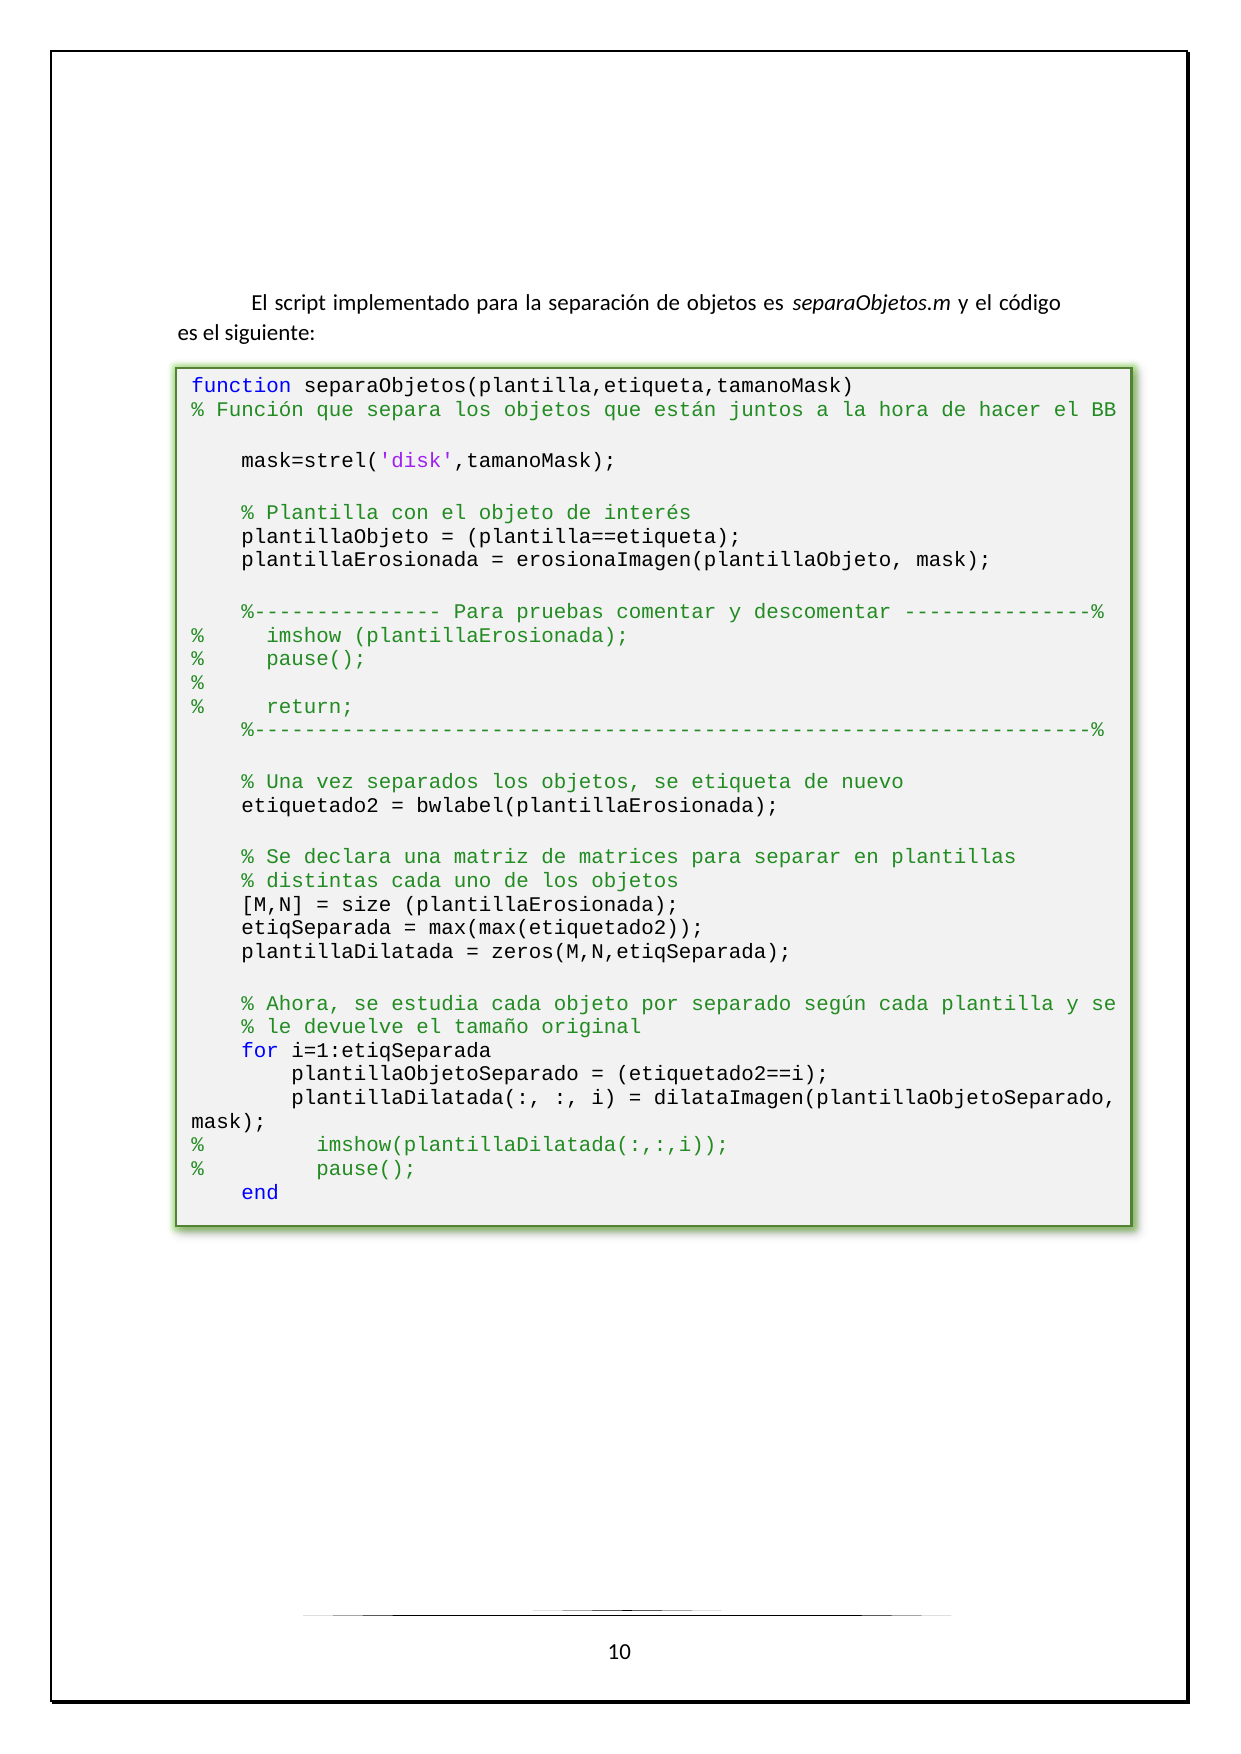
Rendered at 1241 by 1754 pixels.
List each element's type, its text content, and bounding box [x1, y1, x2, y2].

text El script implementado para la separación de objetos es separaObjetos.m y el código es el siguiente: [177, 288, 1061, 346]
